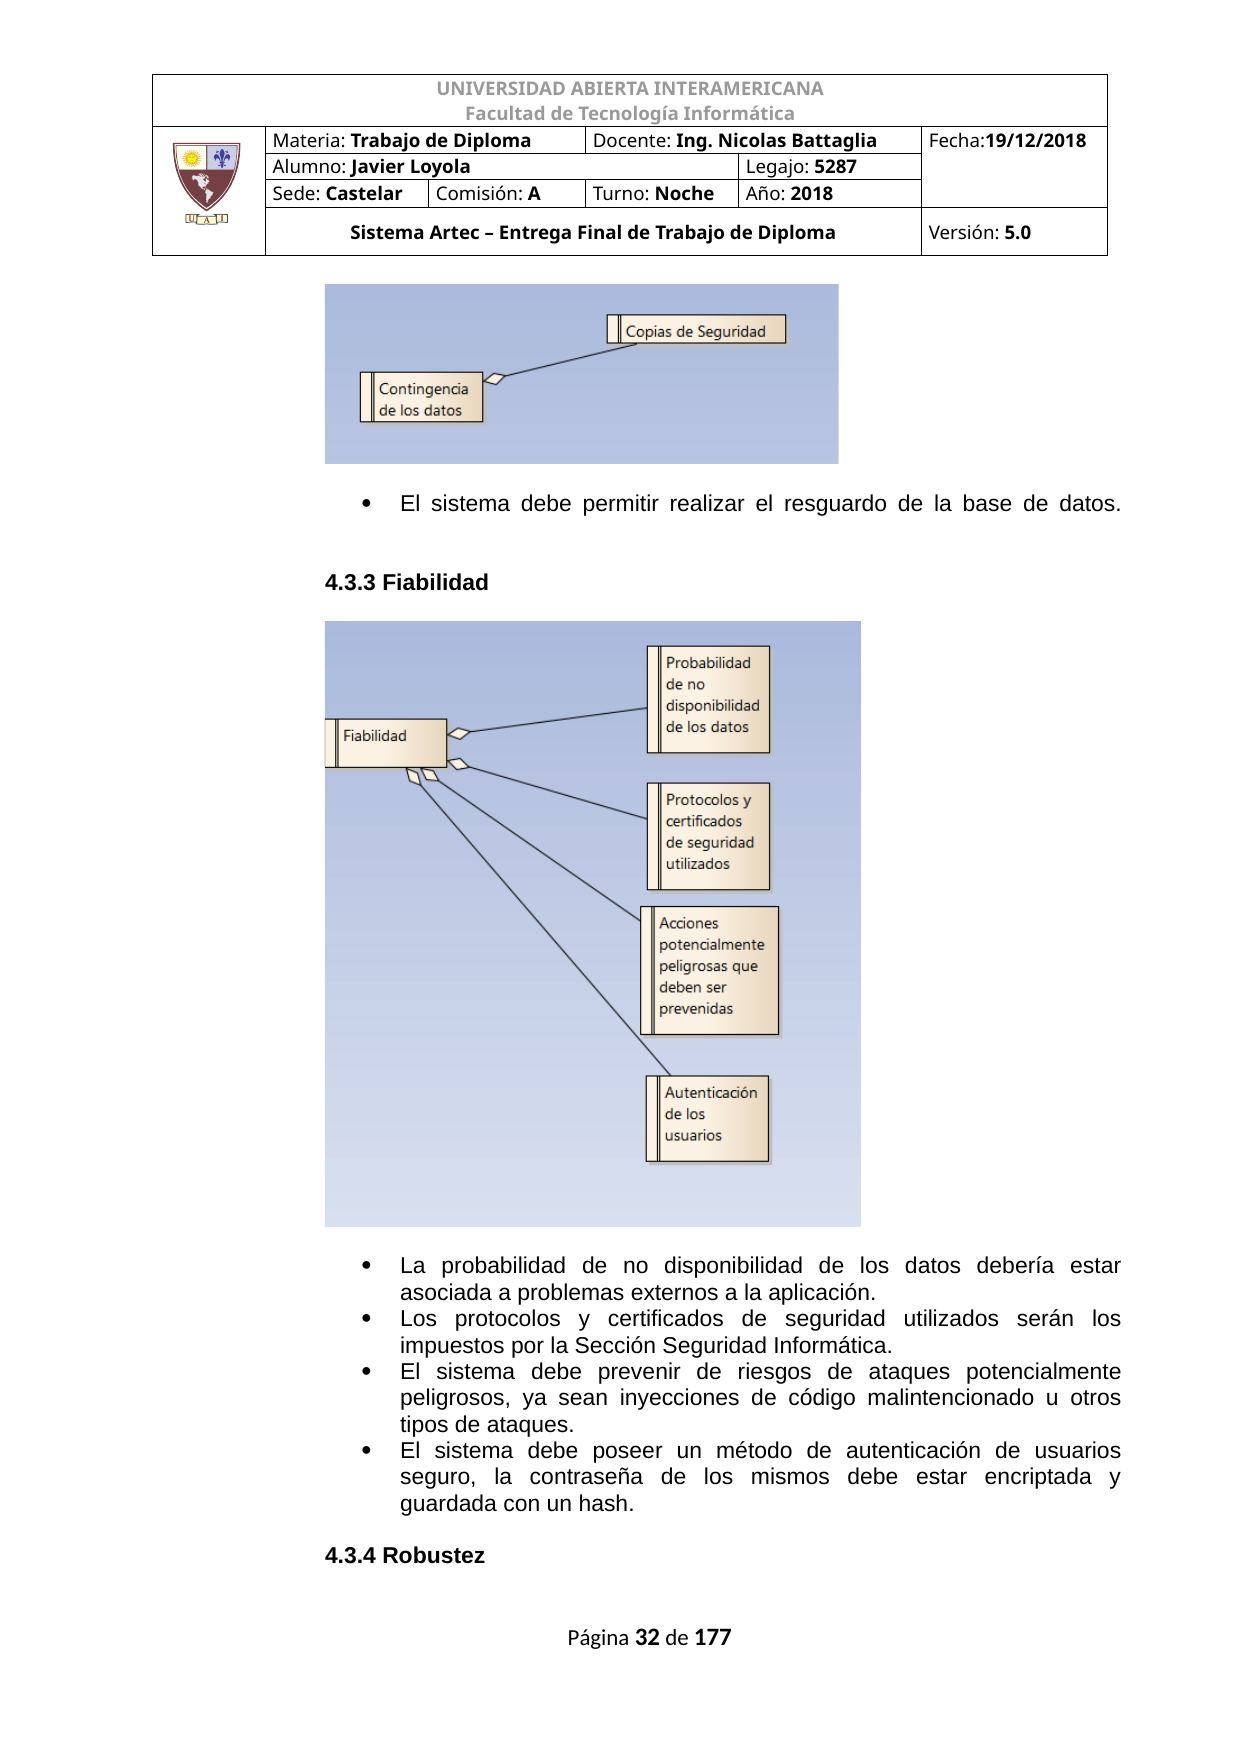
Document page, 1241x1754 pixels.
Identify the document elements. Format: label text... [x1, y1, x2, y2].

list El sistema debe permitir realizar el resguardo de la base de datos. [362, 490, 1122, 543]
list El sistema debe prevenir de riesgos de ataques potencialmente peligrosos, ya sean inyecciones de código malintencionado u otros tipos de ataques. [362, 1358, 1122, 1437]
text 4.3.4 Robustez [325, 1542, 1122, 1569]
list El sistema debe poseer un método de autenticación de usuarios seguro, la contraseña de los mismos debe estar encriptada y guardada con un hash. [362, 1437, 1122, 1516]
list La probabilidad de no disponibilidad de los datos debería estar asociada a problemas externos a la aplicación. [362, 1252, 1122, 1305]
picture [324, 284, 839, 464]
text 4.3.3 Fiabilidad [325, 569, 1122, 595]
picture [157, 136, 257, 228]
list Los protocolos y certificados de seguridad utilizados serán los impuestos por la Sección Seguridad Informática. [362, 1305, 1122, 1358]
picture [324, 621, 861, 1227]
